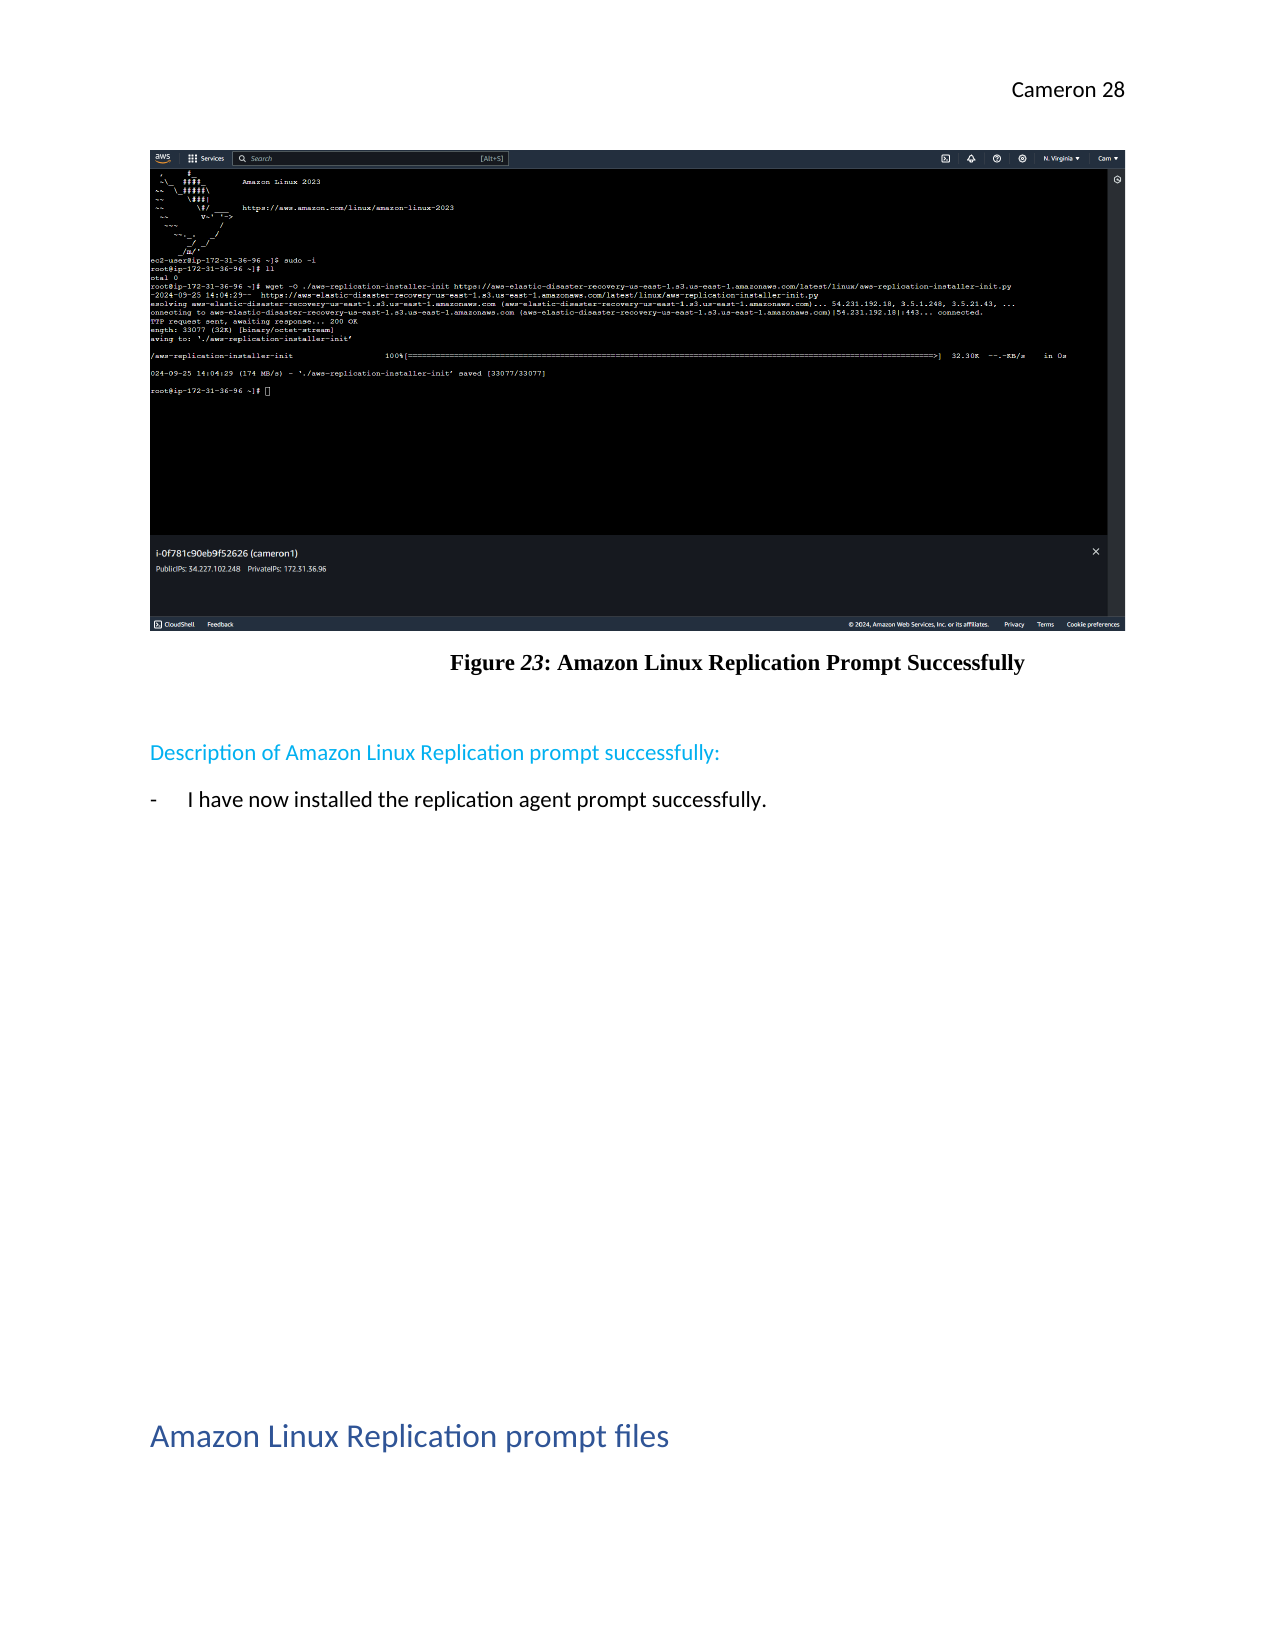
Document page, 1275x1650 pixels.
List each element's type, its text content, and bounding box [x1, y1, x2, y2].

picture [150, 150, 1125, 631]
list I have now installed the replication agent prompt successfully. [150, 785, 1125, 813]
text Description of Amazon Linux Replication prompt successfully: [150, 738, 1125, 766]
text Figure 23: Amazon Linux Replication Prompt Successfully [375, 649, 1125, 676]
text Amazon Linux Replication prompt files [150, 1416, 1125, 1456]
